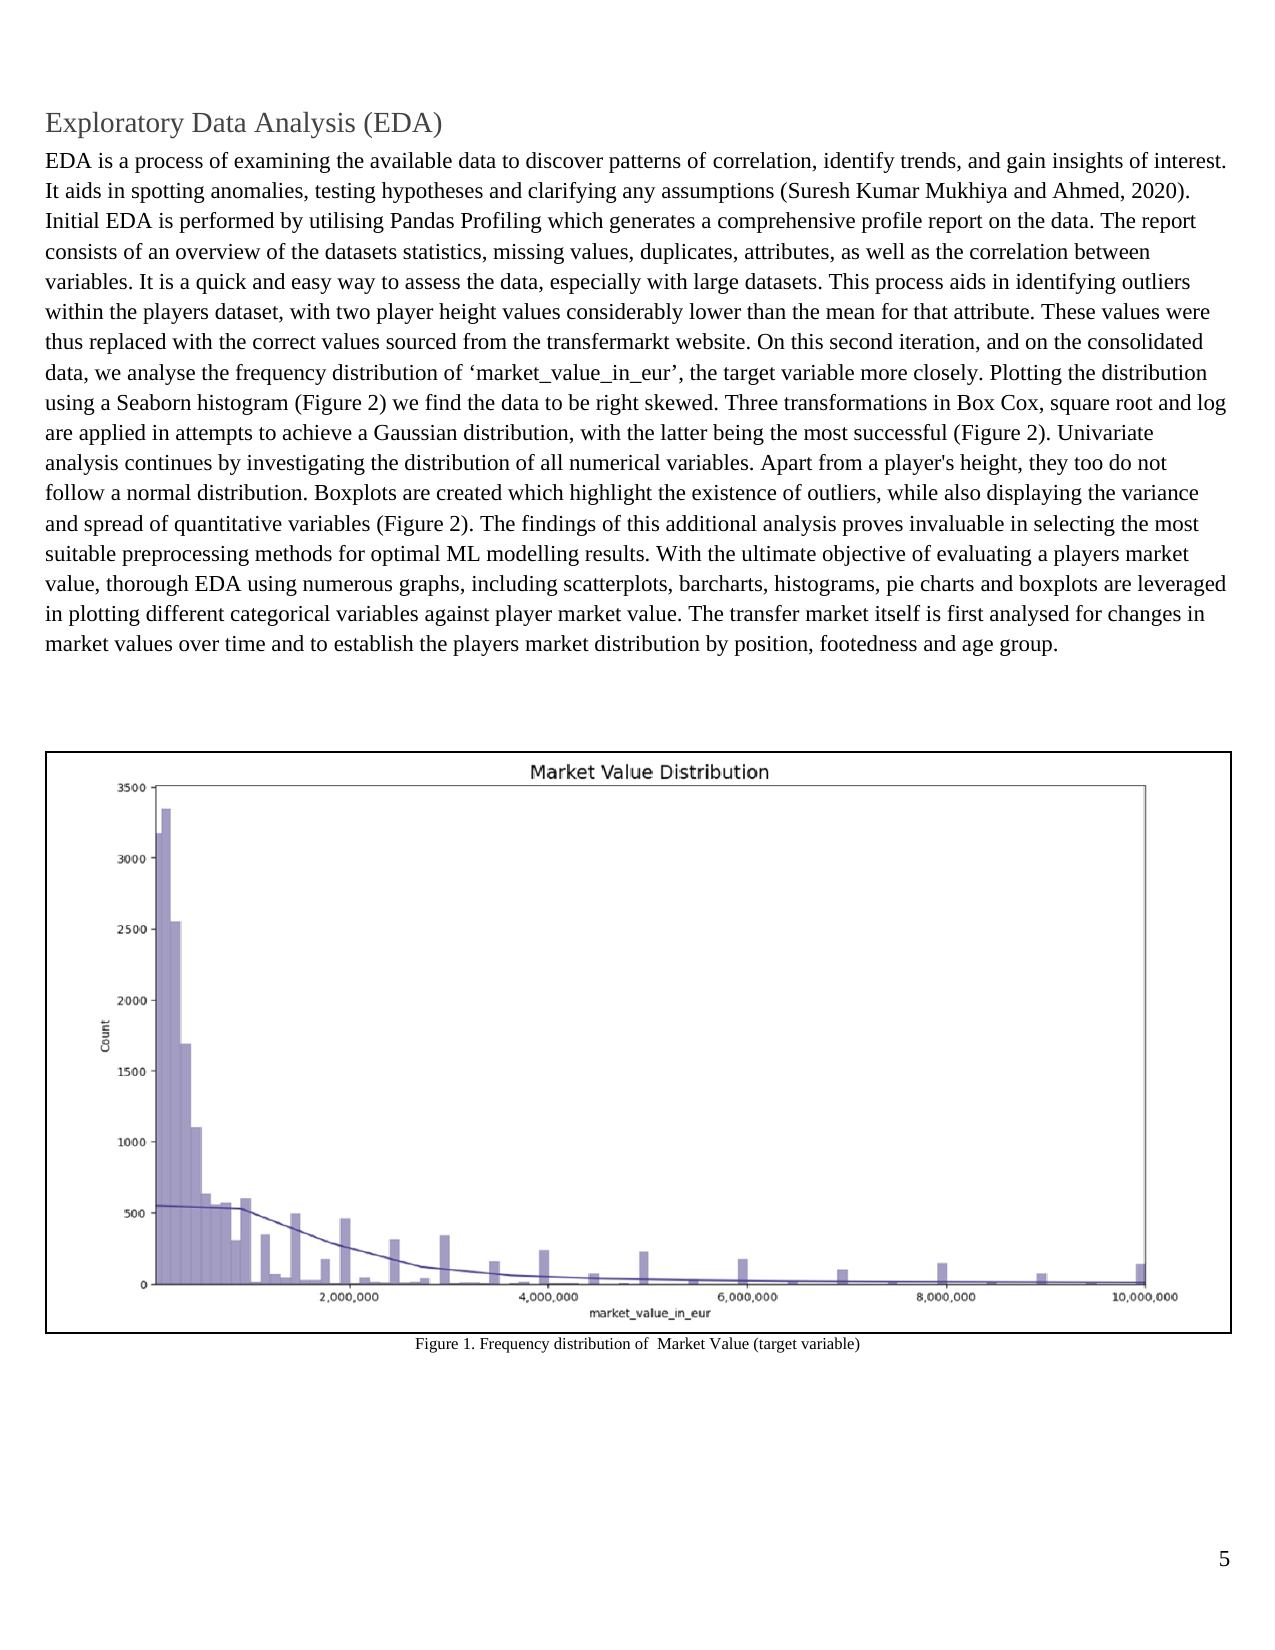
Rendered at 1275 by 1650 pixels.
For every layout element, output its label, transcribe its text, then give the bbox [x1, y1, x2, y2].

subtitle Exploratory Data Analysis (EDA) [45, 105, 1230, 139]
picture [91, 763, 1186, 1322]
text EDA is a process of examining the available data to discover patterns of correlation, identify trends, and gain insights of interest. It aids in spotting anomalies, testing hypotheses and clarifying any assumptions (Suresh Kumar Mukhiya and Ahmed, 2020). Initial EDA is performed by utilising Pandas Profiling which generates a comprehensive profile report on the data. The report consists of an overview of the datasets statistics, missing values, duplicates, attributes, as well as the correlation between variables. It is a quick and easy way to assess the data, especially with large datasets. This process aids in identifying outliers within the players dataset, with two player height values considerably lower than the mean for that attribute. These values were thus replaced with the correct values sourced from the transfermarkt website. On this second iteration, and on the consolidated data, we analyse the frequency distribution of ‘market_value_in_eur’, the target variable more closely. Plotting the distribution using a Seaborn histogram (Figure 2) we find the data to be right skewed. Three transformations in Box Cox, square root and log are applied in attempts to achieve a Gaussian distribution, with the latter being the most successful (Figure 2). Univariate analysis continues by investigating the distribution of all numerical variables. Apart from a player's height, they too do not follow a normal distribution. Boxplots are created which highlight the existence of outliers, while also displaying the variance and spread of quantitative variables (Figure 2). The findings of this additional analysis proves invaluable in selecting the most suitable preprocessing methods for optimal ML modelling results. With the ultimate objective of evaluating a players market value, thorough EDA using numerous graphs, including scatterplots, barcharts, histograms, pie charts and boxplots are leveraged in plotting different categorical variables against player market value. The transfer market itself is first analysed for changes in market values over time and to establish the players market distribution by position, footedness and age group. [45, 147, 1230, 657]
table_header [47, 753, 1230, 1332]
text Figure 1. Frequency distribution of Market Value (target variable) [45, 1334, 1230, 1353]
